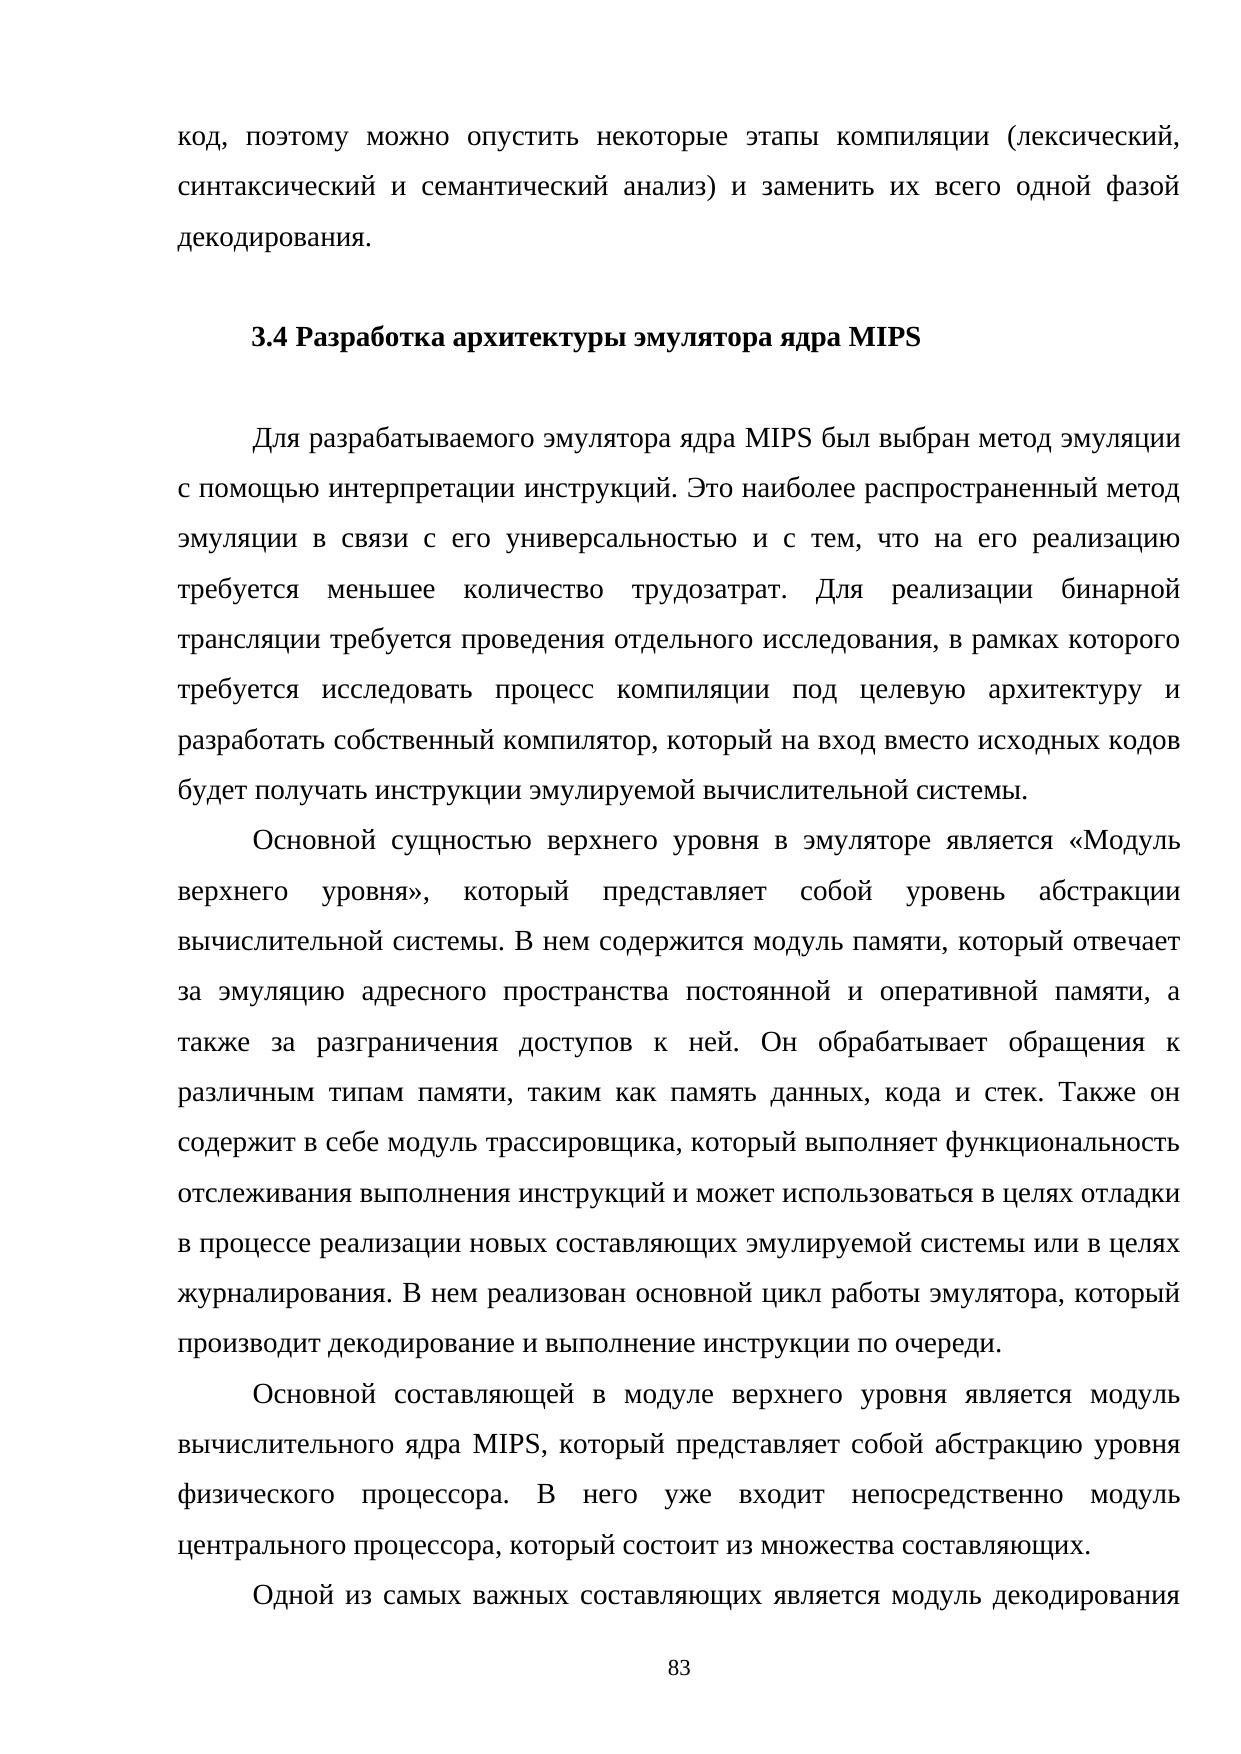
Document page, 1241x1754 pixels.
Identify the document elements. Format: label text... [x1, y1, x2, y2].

text Основной составляющей в модуле верхнего уровня является модуль вычислительного ядра MIPS, который представляет собой абстракцию уровня физического процессора. В него уже входит непосредственно модуль центрального процессора, который состоит из множества составляющих. [177, 1376, 1181, 1560]
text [177, 118, 1181, 252]
text Основной сущностью верхнего уровня в эмуляторе является «Модуль верхнего уровня», который представляет собой уровень абстракции вычислительной системы. В нем содержится модуль памяти, который отвечает за эмуляцию адресного пространства постоянной и оперативной памяти, а также за разграничения доступов к ней. Он обрабатывает обращения к различным типам памяти, таким как память данных, кода и стек. Также он содержит в себе модуль трассировщика, который выполняет функциональность отслеживания выполнения инструкций и может использоваться в целях отладки в процессе реализации новых составляющих эмулируемой системы или в целях журналирования. В нем реализован основной цикл работы эмулятора, который производит декодирование и выполнение инструкции по очереди. [177, 822, 1181, 1359]
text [177, 1577, 1181, 1611]
text Для разрабатываемого эмулятора ядра MIPS был выбран метод эмуляции с помощью интерпретации инструкций. Это наиболее распространенный метод эмуляции в связи с его универсальностью и с тем, что на его реализацию требуется меньшее количество трудозатрат. Для реализации бинарной трансляции требуется проведения отдельного исследования, в рамках которого требуется исследовать процесс компиляции под целевую архитектуру и разработать собственный компилятор, который на вход вместо исходных кодов будет получать инструкции эмулируемой вычислительной системы. [177, 420, 1181, 806]
text 3.4 Разработка архитектуры эмулятора ядра MIPS [251, 319, 1181, 353]
